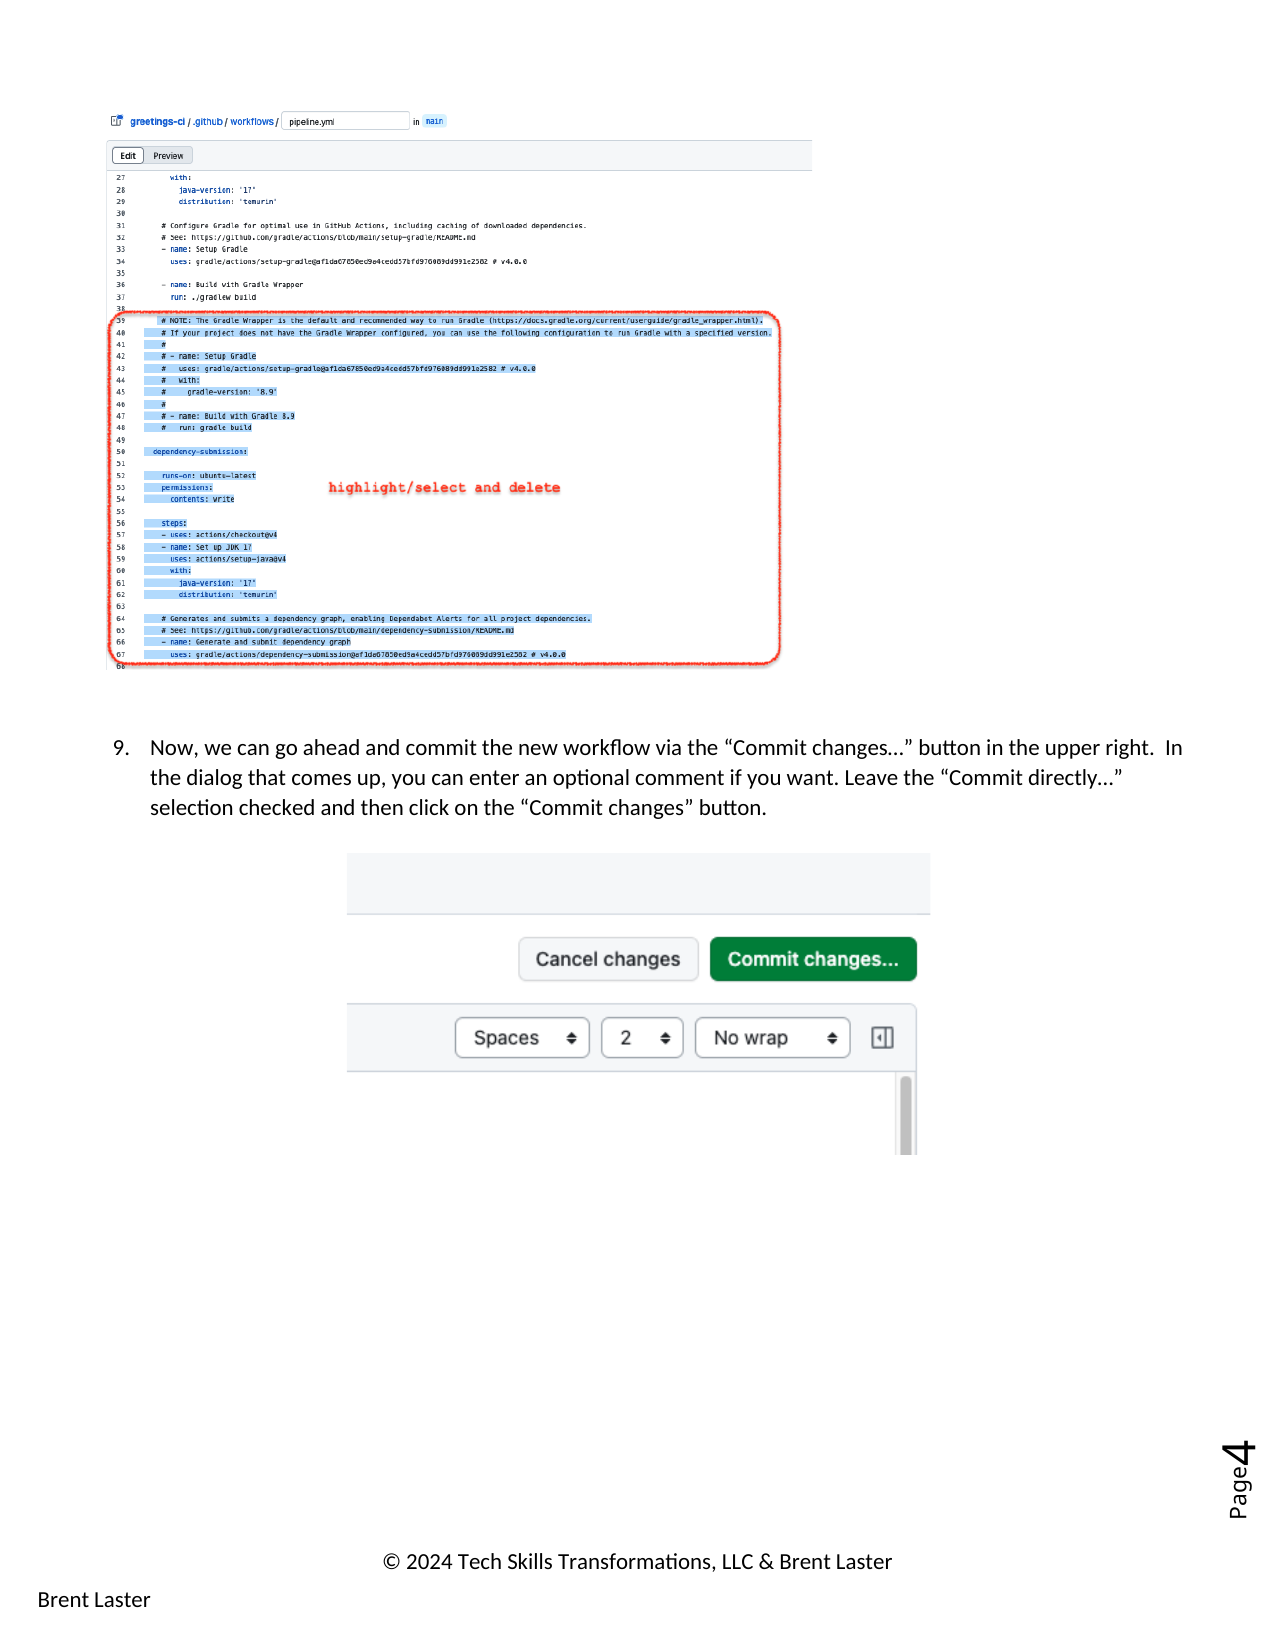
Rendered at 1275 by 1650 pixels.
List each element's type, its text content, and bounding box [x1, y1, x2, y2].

list Now, we can go ahead and commit the new workflow via the “Commit changes…” button in the upper right. In the dialog that comes up, you can enter an optional comment if you want. Leave the “Commit directly…” selection checked and then click on the “Commit changes” button. [112, 733, 1200, 821]
picture [346, 853, 931, 1155]
picture [98, 103, 813, 670]
